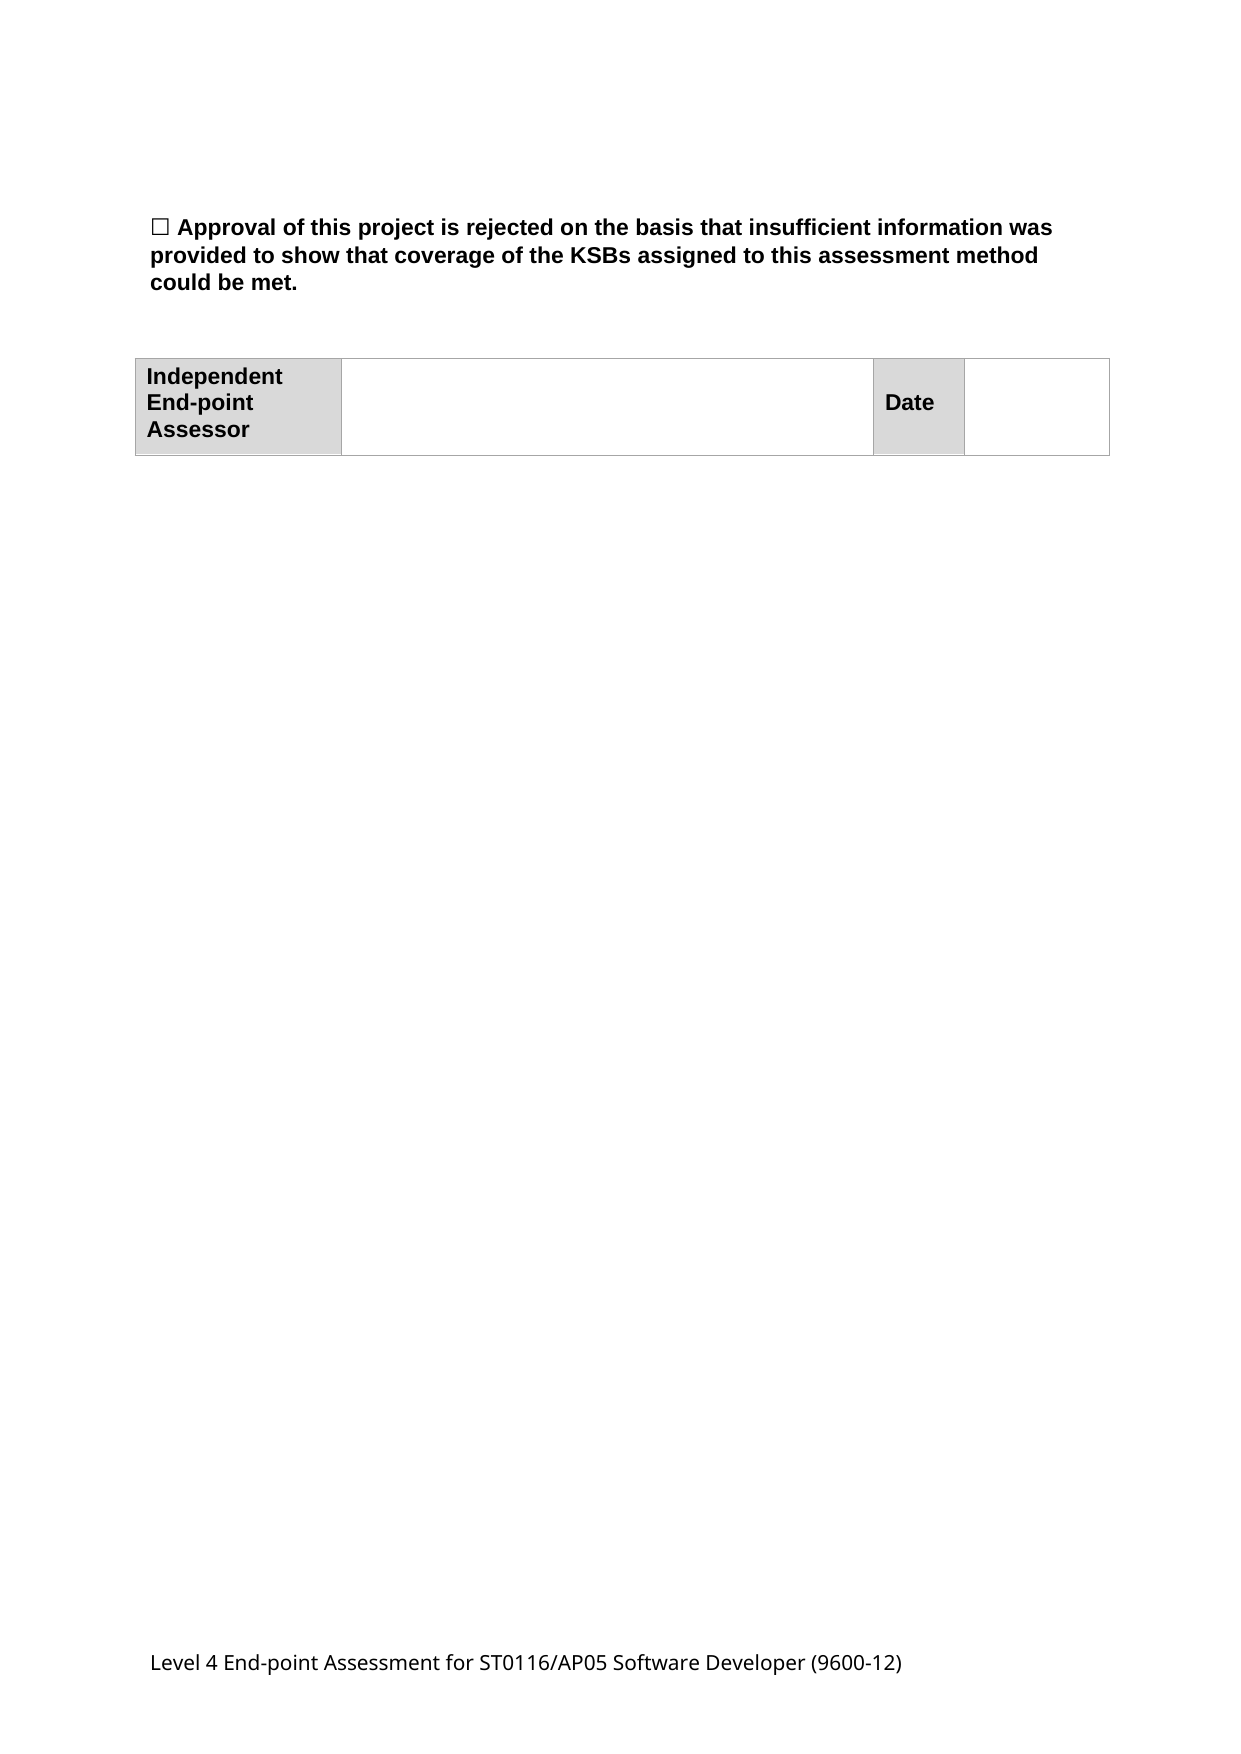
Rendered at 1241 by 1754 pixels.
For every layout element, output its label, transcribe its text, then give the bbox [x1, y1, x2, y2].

text Approval of this project is rejected on the basis that insufficient information was provided to show that coverage of the KSBs assigned to this assessment method could be met. [150, 211, 1090, 295]
table_header Independent End-point Assessor [136, 359, 341, 454]
table_header [965, 359, 1109, 454]
table_header Date [874, 359, 964, 454]
table_header [342, 359, 873, 454]
